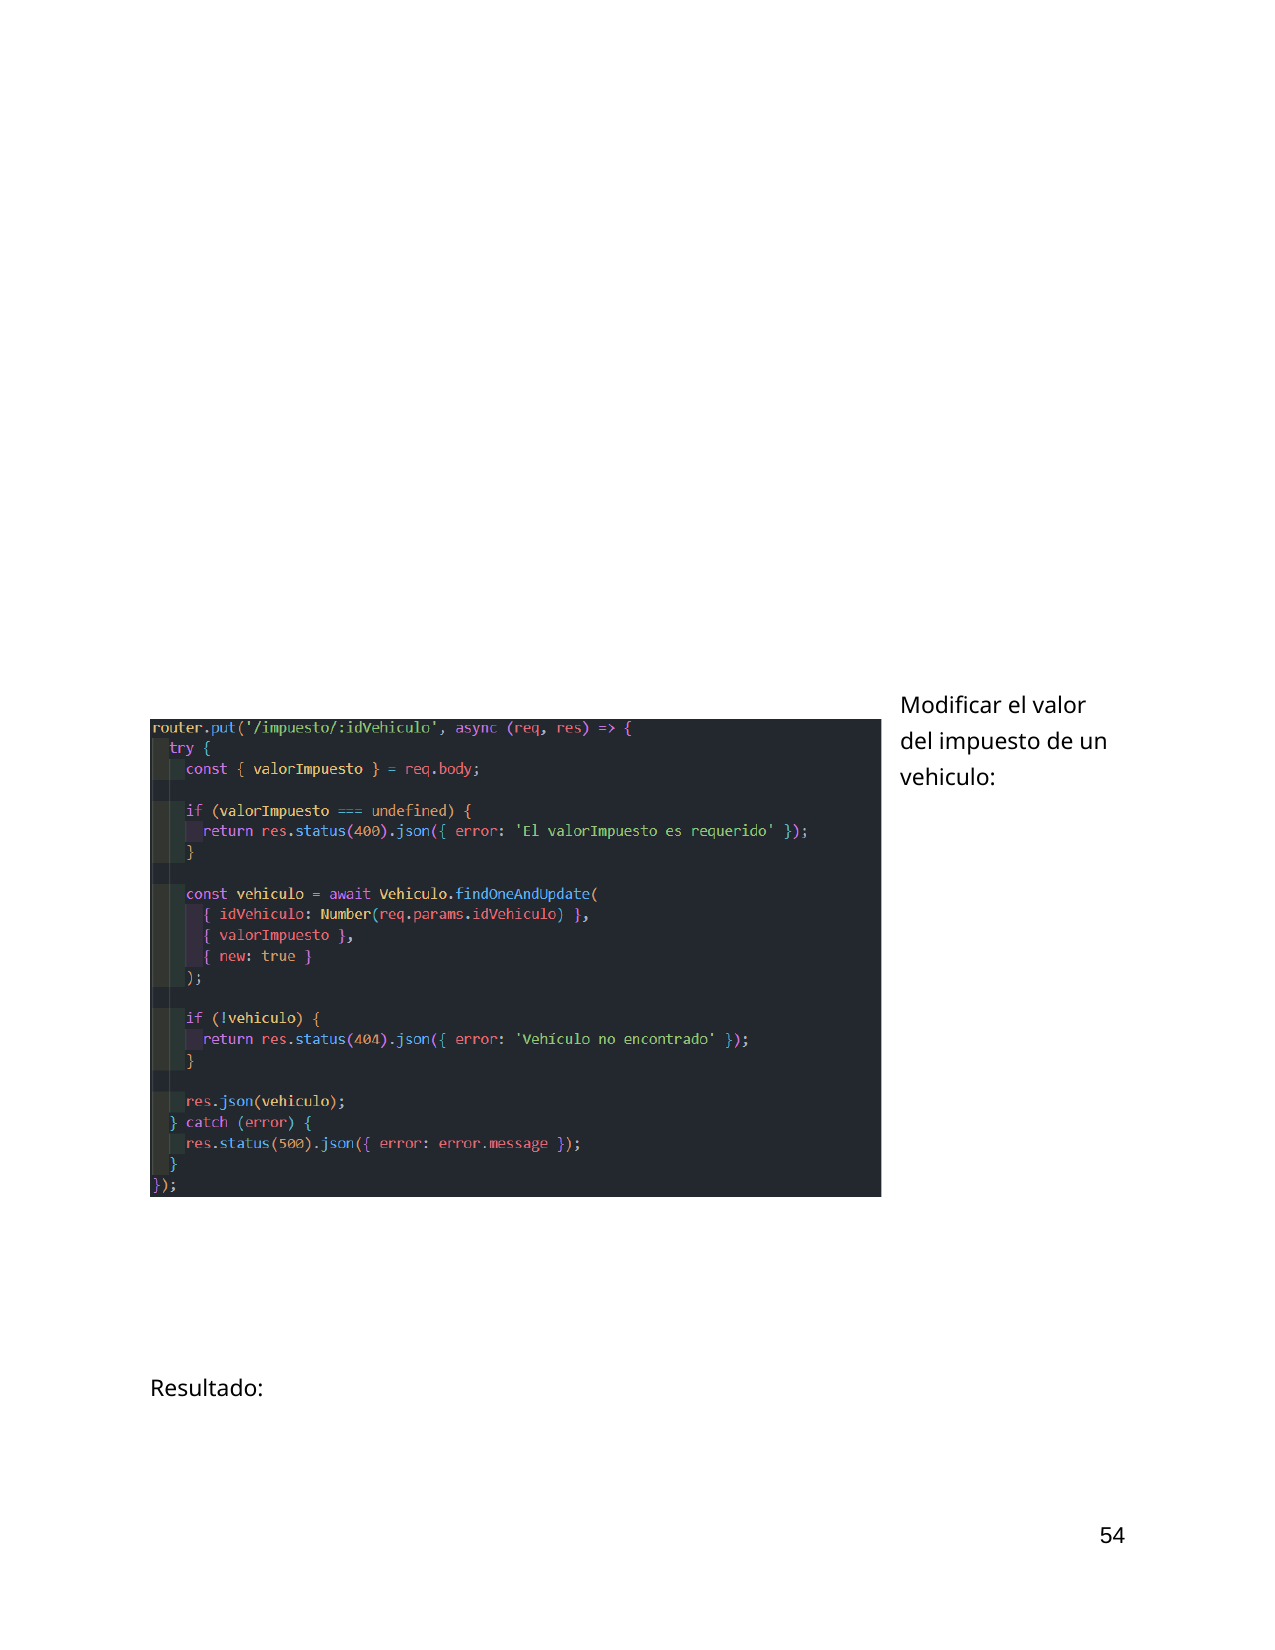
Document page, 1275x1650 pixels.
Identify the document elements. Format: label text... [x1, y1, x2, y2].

text Modificar el valor del impuesto de un vehiculo: [150, 689, 1125, 792]
picture [150, 719, 882, 1197]
text Resultado: [150, 1372, 1125, 1403]
